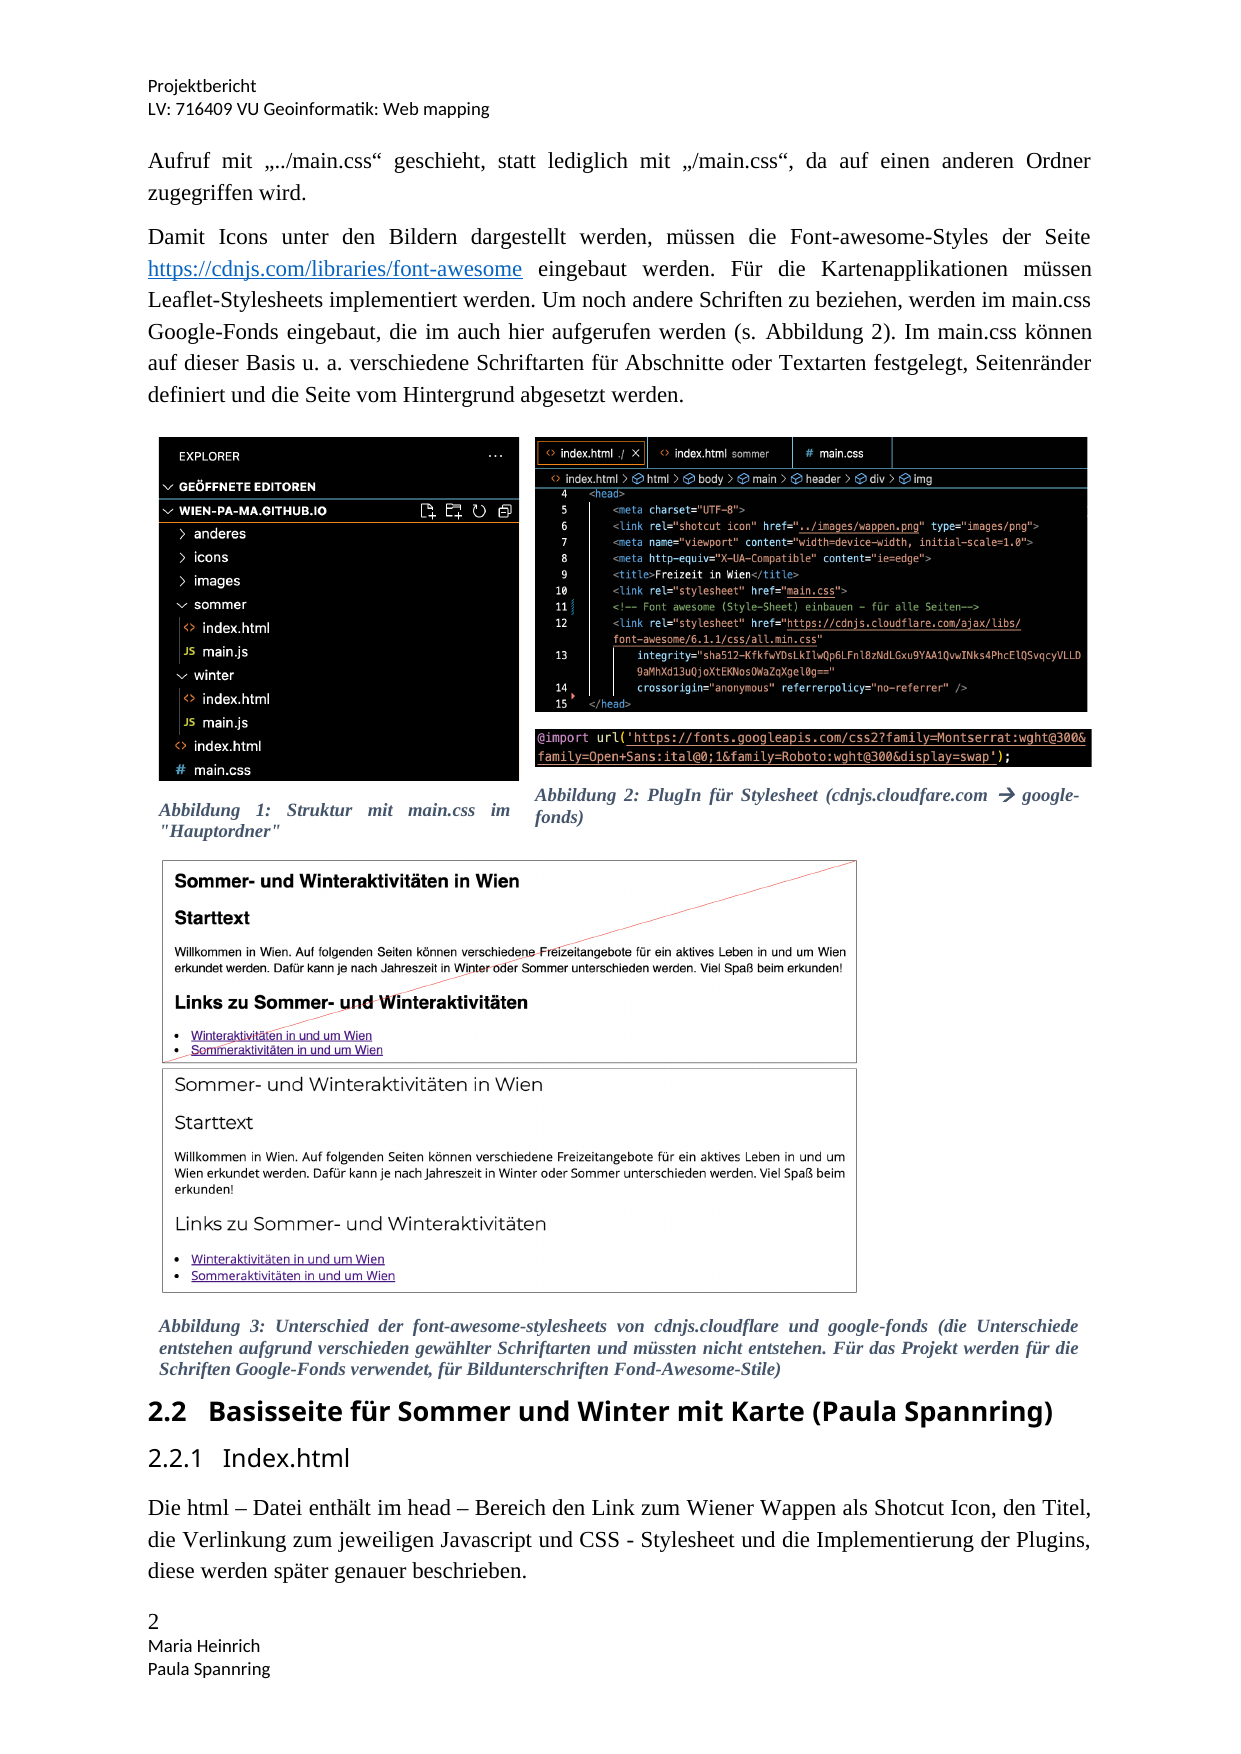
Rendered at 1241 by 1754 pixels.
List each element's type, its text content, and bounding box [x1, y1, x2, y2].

subtitle Index.html [148, 1441, 1093, 1475]
text Damit Icons unter den Bildern dargestellt werden, müssen die Font-awesome-Styles der Seite https://cdnjs.com/libraries/font-awesome eingebaut werden. Für die Kartenapplikationen müssen Leaflet-Stylesheets implementiert werden. Um noch andere Schriften zu beziehen, werden im main.css Google-Fonds eingebaut, die im auch hier aufgerufen werden (s. Abbildung 2). Im main.css können auf dieser Basis u. a. verschiedene Schriftarten für Abschnitte oder Textarten festgelegt, Seitenränder definiert und die Seite vom Hintergrund abgesetzt werden. [148, 223, 1093, 407]
picture [158, 437, 520, 781]
picture [535, 437, 1088, 712]
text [148, 148, 1093, 206]
subtitle Basisseite für Sommer und Winter mit Karte (Paula Spannring) [148, 1392, 1093, 1429]
picture [535, 729, 1092, 767]
text Die html – Datei enthält im head – Bereich den Link zum Wiener Wappen als Shotcut Icon, den Titel, die Verlinkung zum jeweiligen Javascript und CSS - Stylesheet und die Implementierung der Plugins, diese werden später genauer beschrieben. [148, 1494, 1093, 1583]
picture [158, 854, 861, 1298]
